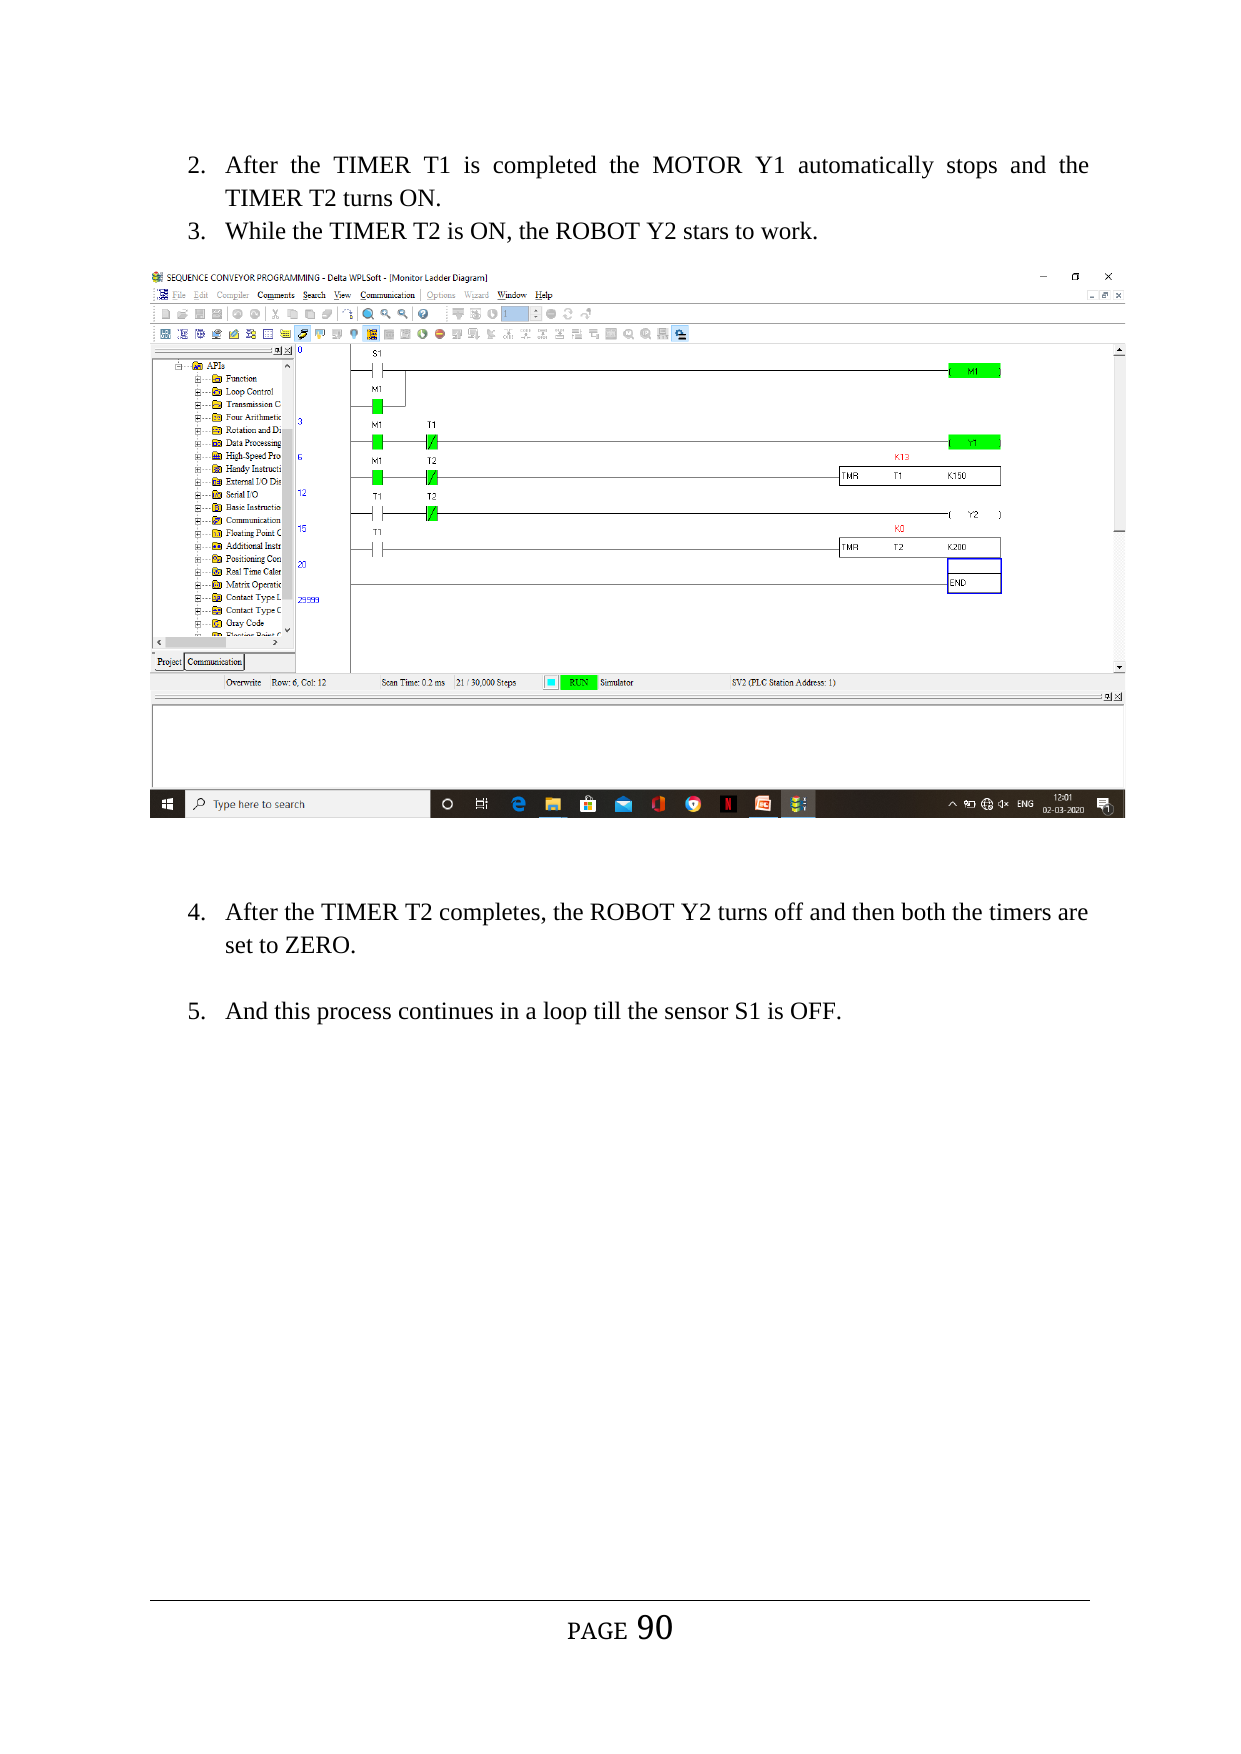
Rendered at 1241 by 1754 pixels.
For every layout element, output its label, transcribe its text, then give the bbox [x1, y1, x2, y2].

list And this process continues in a loop till the sensor S1 is OFF. [187, 996, 1090, 1025]
list After the TIMER T2 completes, the ROBOT Y2 turns off and then both the timers are set to ZERO. [187, 897, 1090, 959]
list While the TIMER T2 is ON, the ROBOT Y2 stars to work. [187, 216, 1090, 245]
list After the TIMER T1 is completed the MOTOR Y1 automatically stops and the TIMER T2 turns ON. [187, 150, 1090, 212]
picture [150, 270, 1125, 818]
